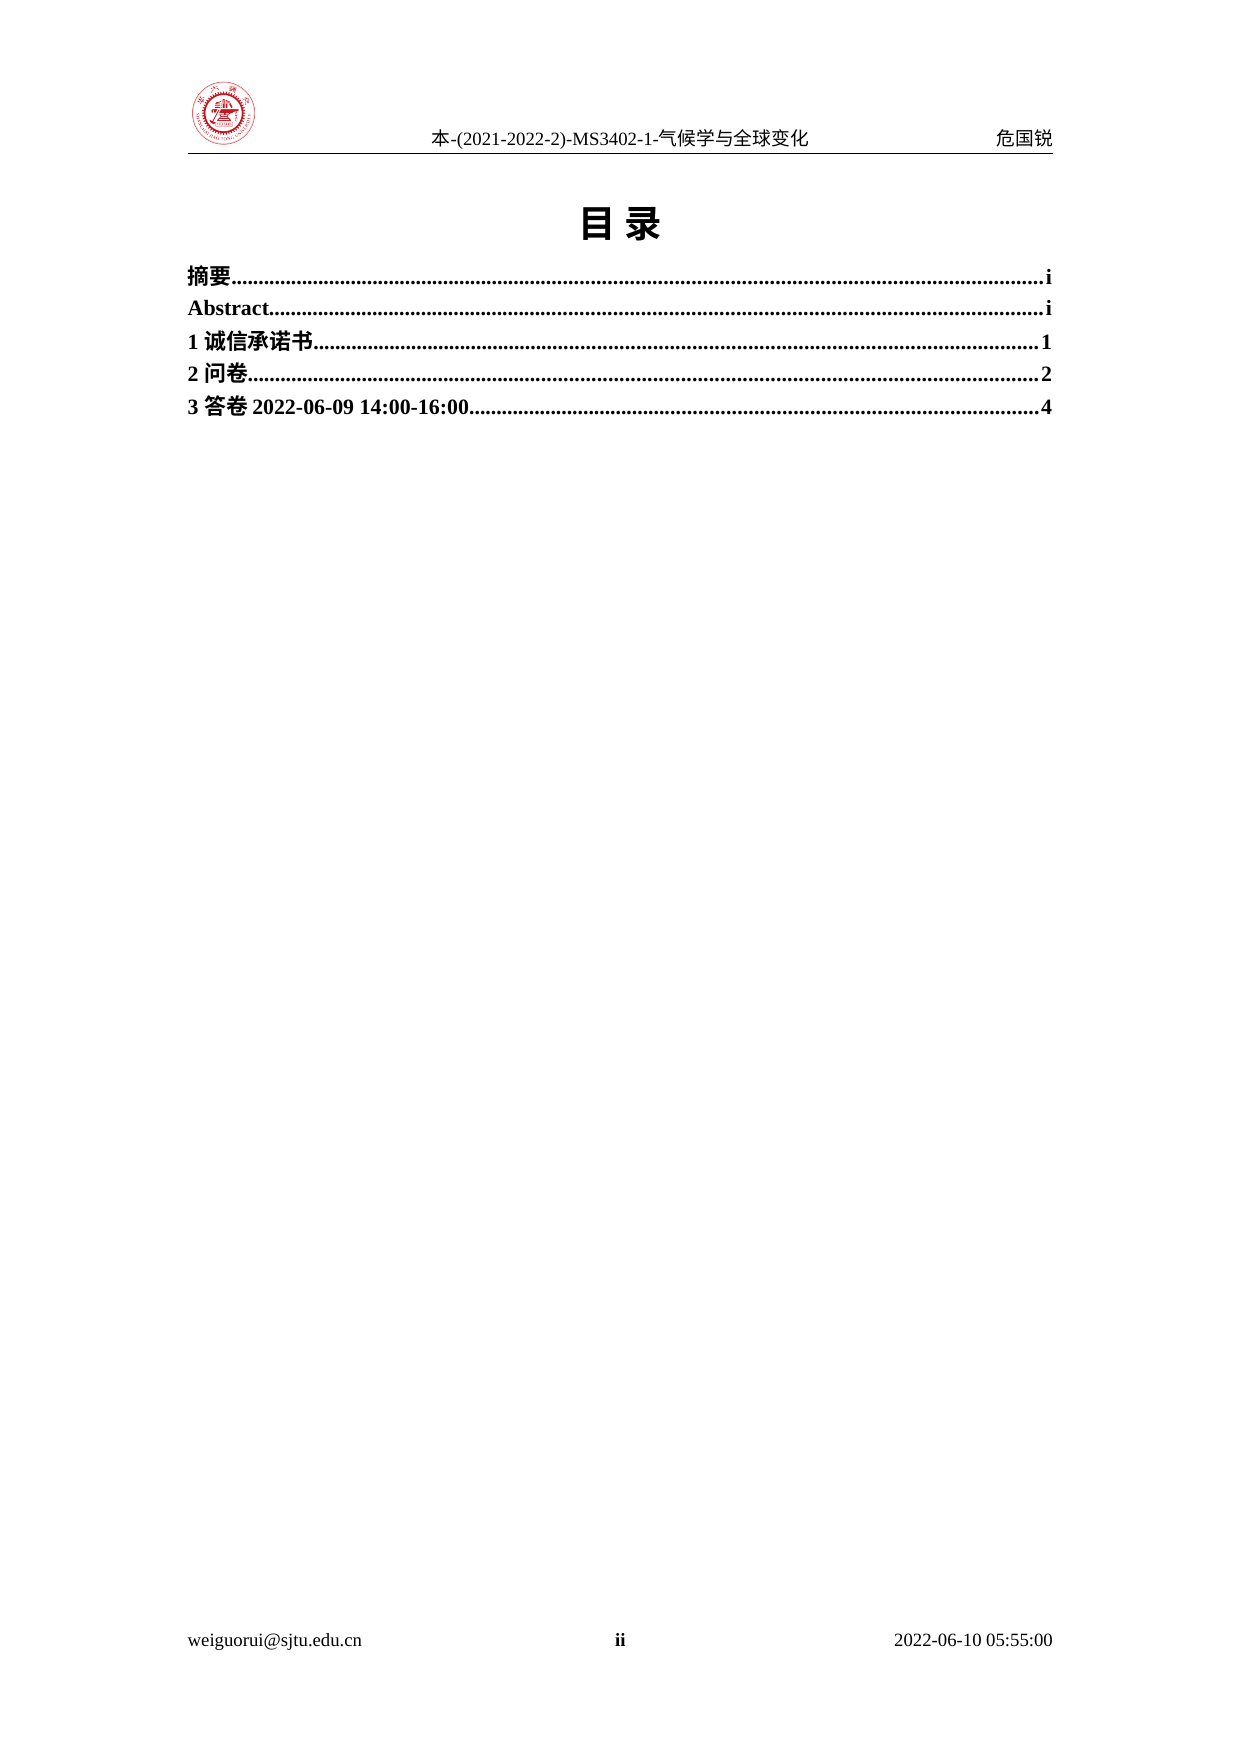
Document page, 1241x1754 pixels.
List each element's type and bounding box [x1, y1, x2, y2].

picture [188, 77, 259, 148]
